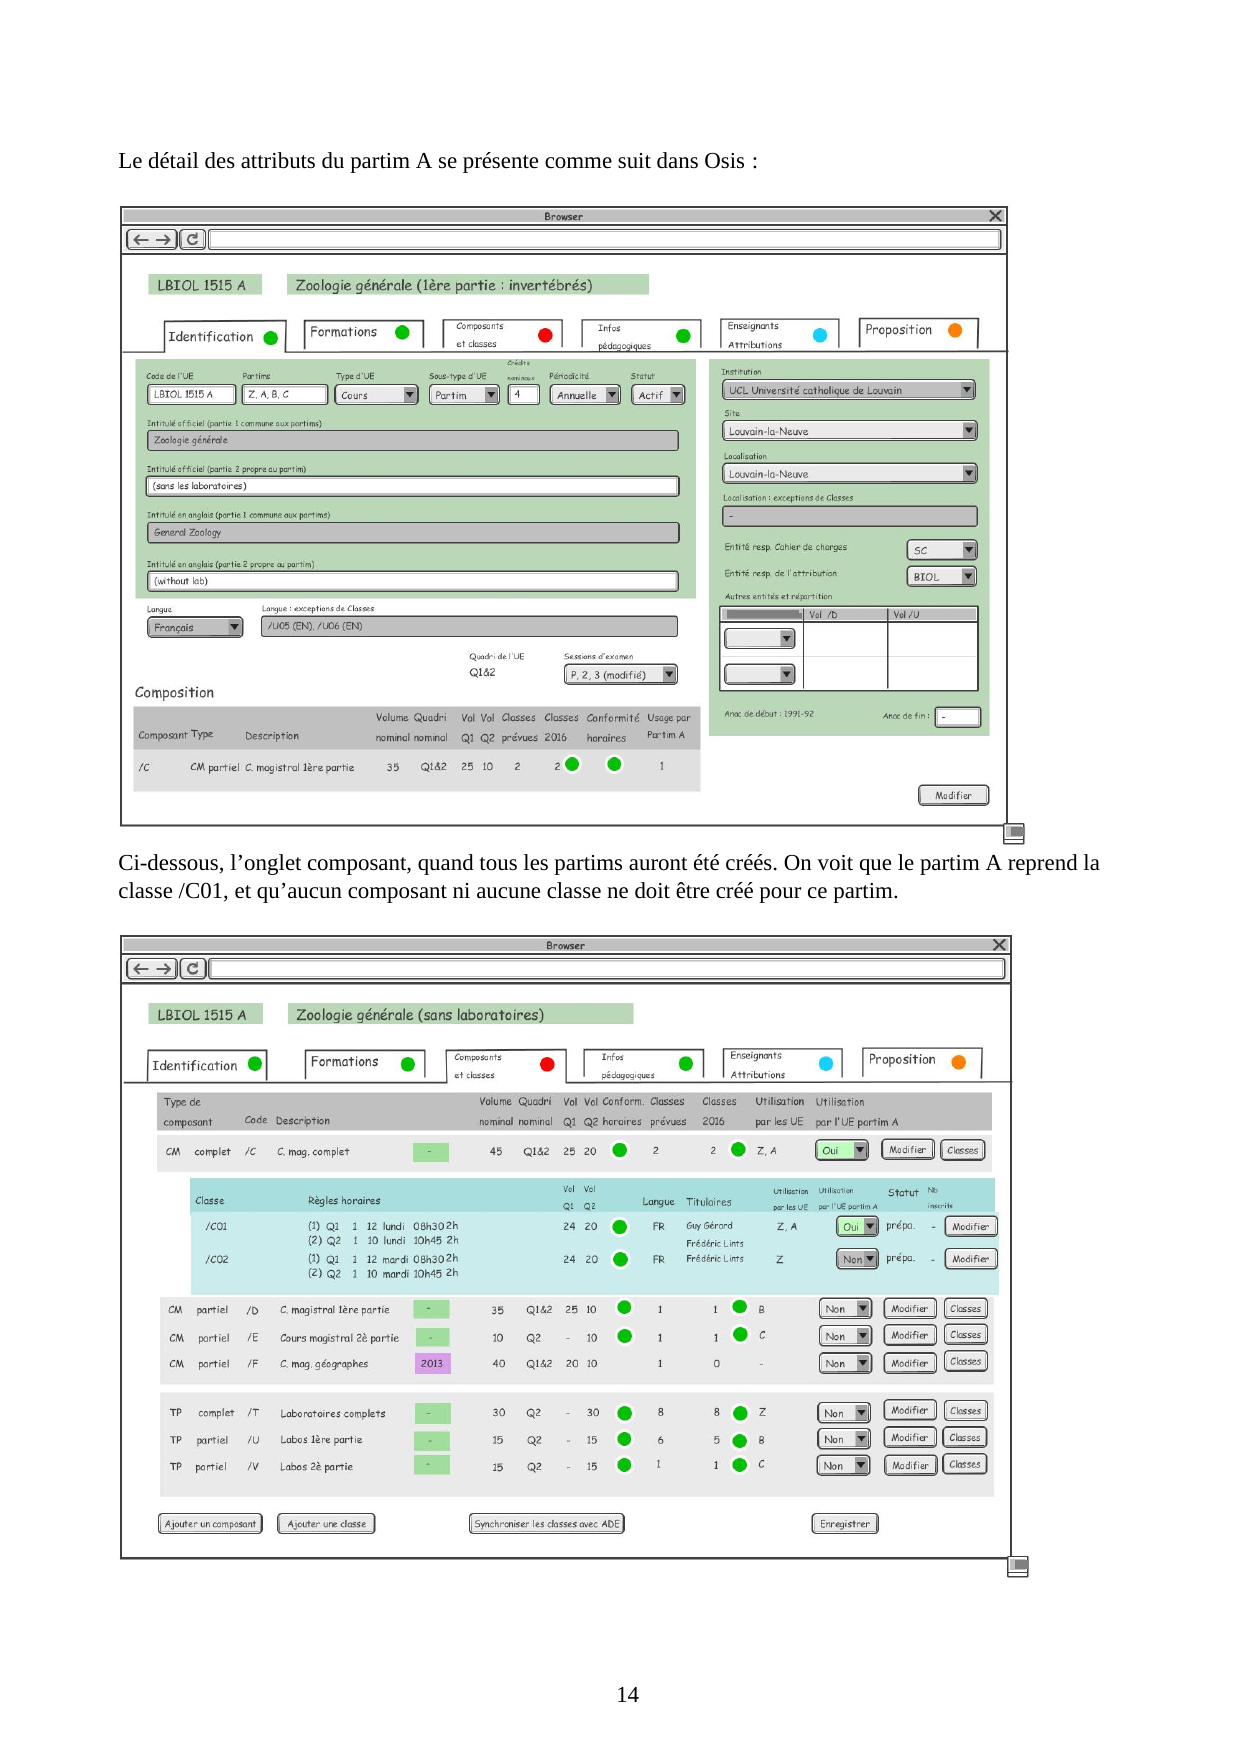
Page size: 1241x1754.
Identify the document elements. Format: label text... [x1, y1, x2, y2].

text Le détail des attributs du partim A se présente comme suit dans Osis : [118, 148, 1137, 174]
picture [118, 204, 1027, 847]
picture [118, 934, 1031, 1580]
text Ci-dessous, l’onglet composant, quand tous les partims auront été créés. On voit que le partim A reprend la classe /C01, et qu’aucun composant ni aucune classe ne doit être créé pour ce partim. [118, 849, 1137, 903]
